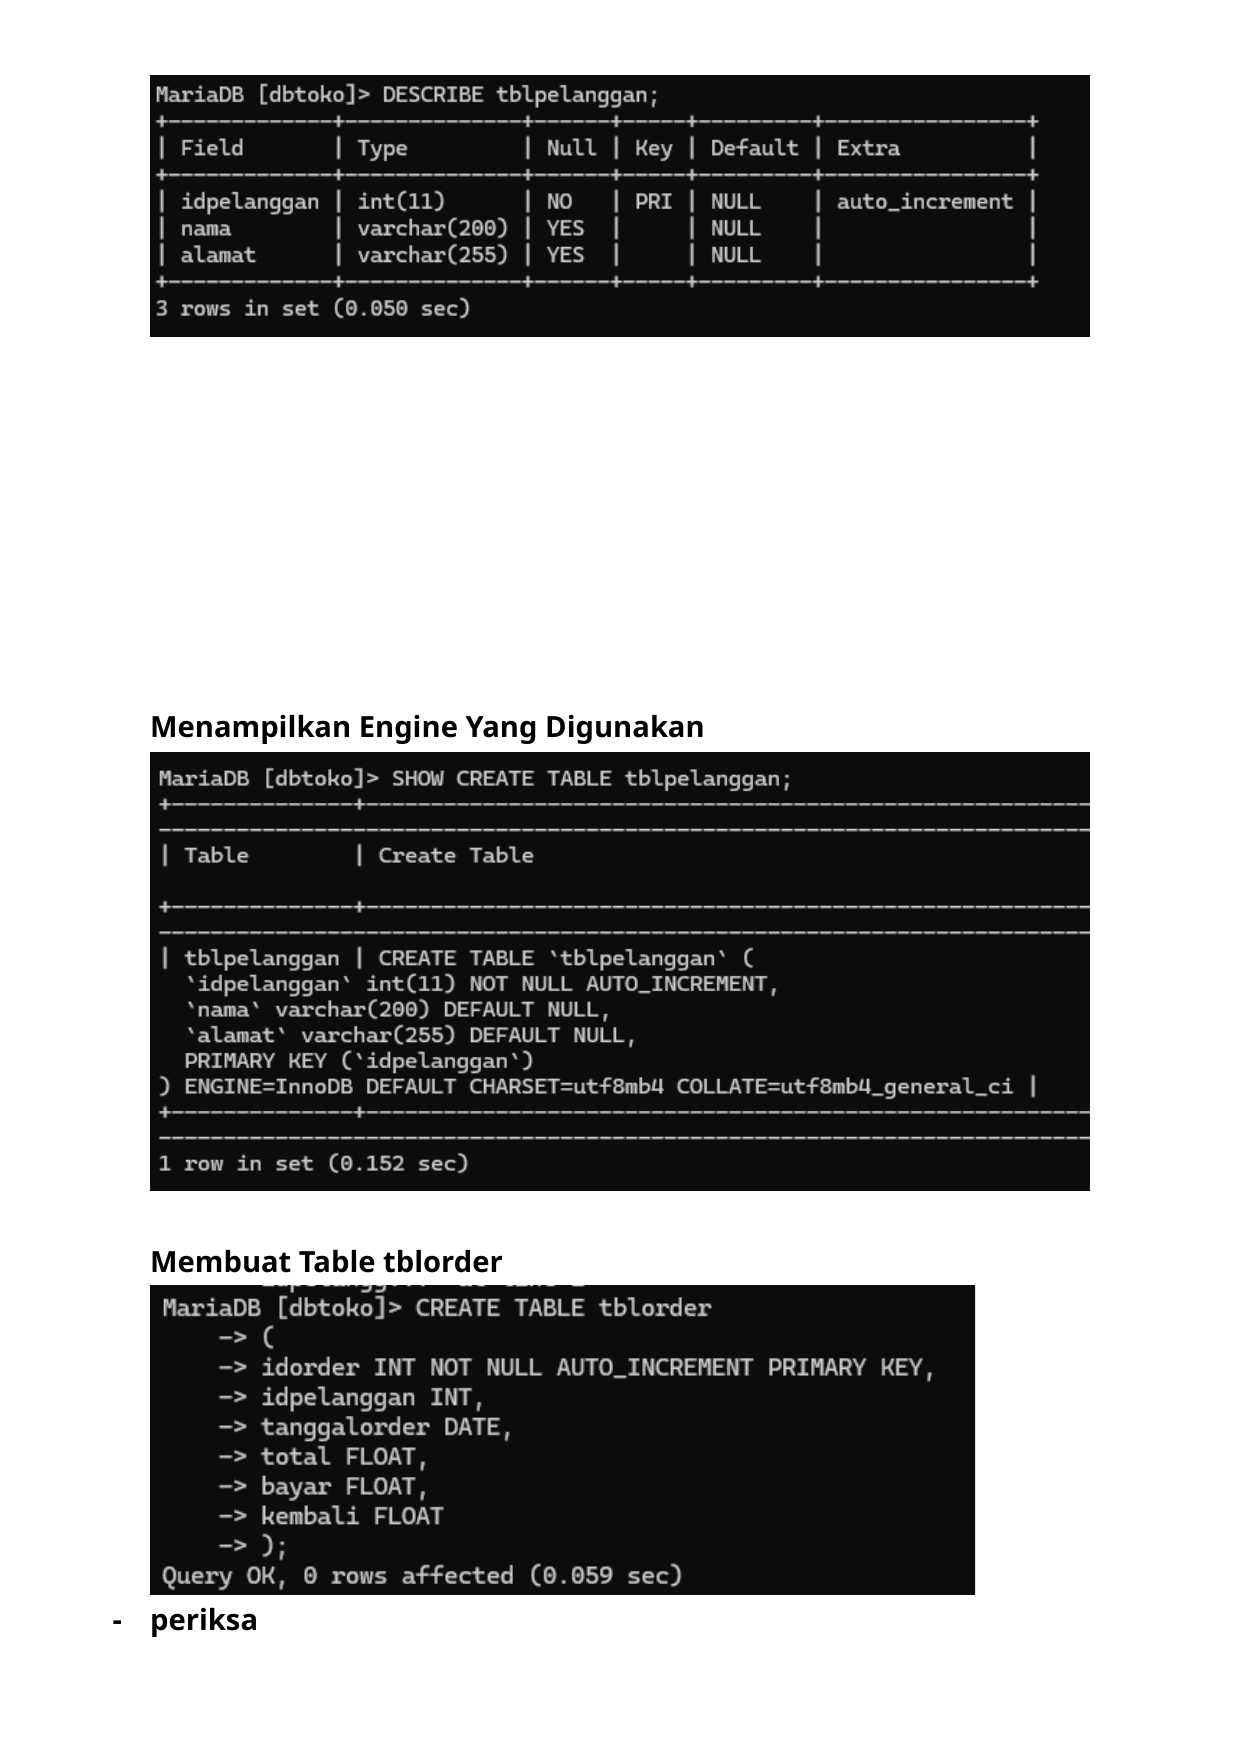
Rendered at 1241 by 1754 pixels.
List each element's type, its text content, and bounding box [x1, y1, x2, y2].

picture [150, 752, 1090, 1191]
picture [150, 75, 1090, 337]
picture [150, 1285, 976, 1595]
list periksa [112, 1599, 1165, 1639]
list Menampilkan Engine Yang Digunakan [150, 707, 1165, 746]
